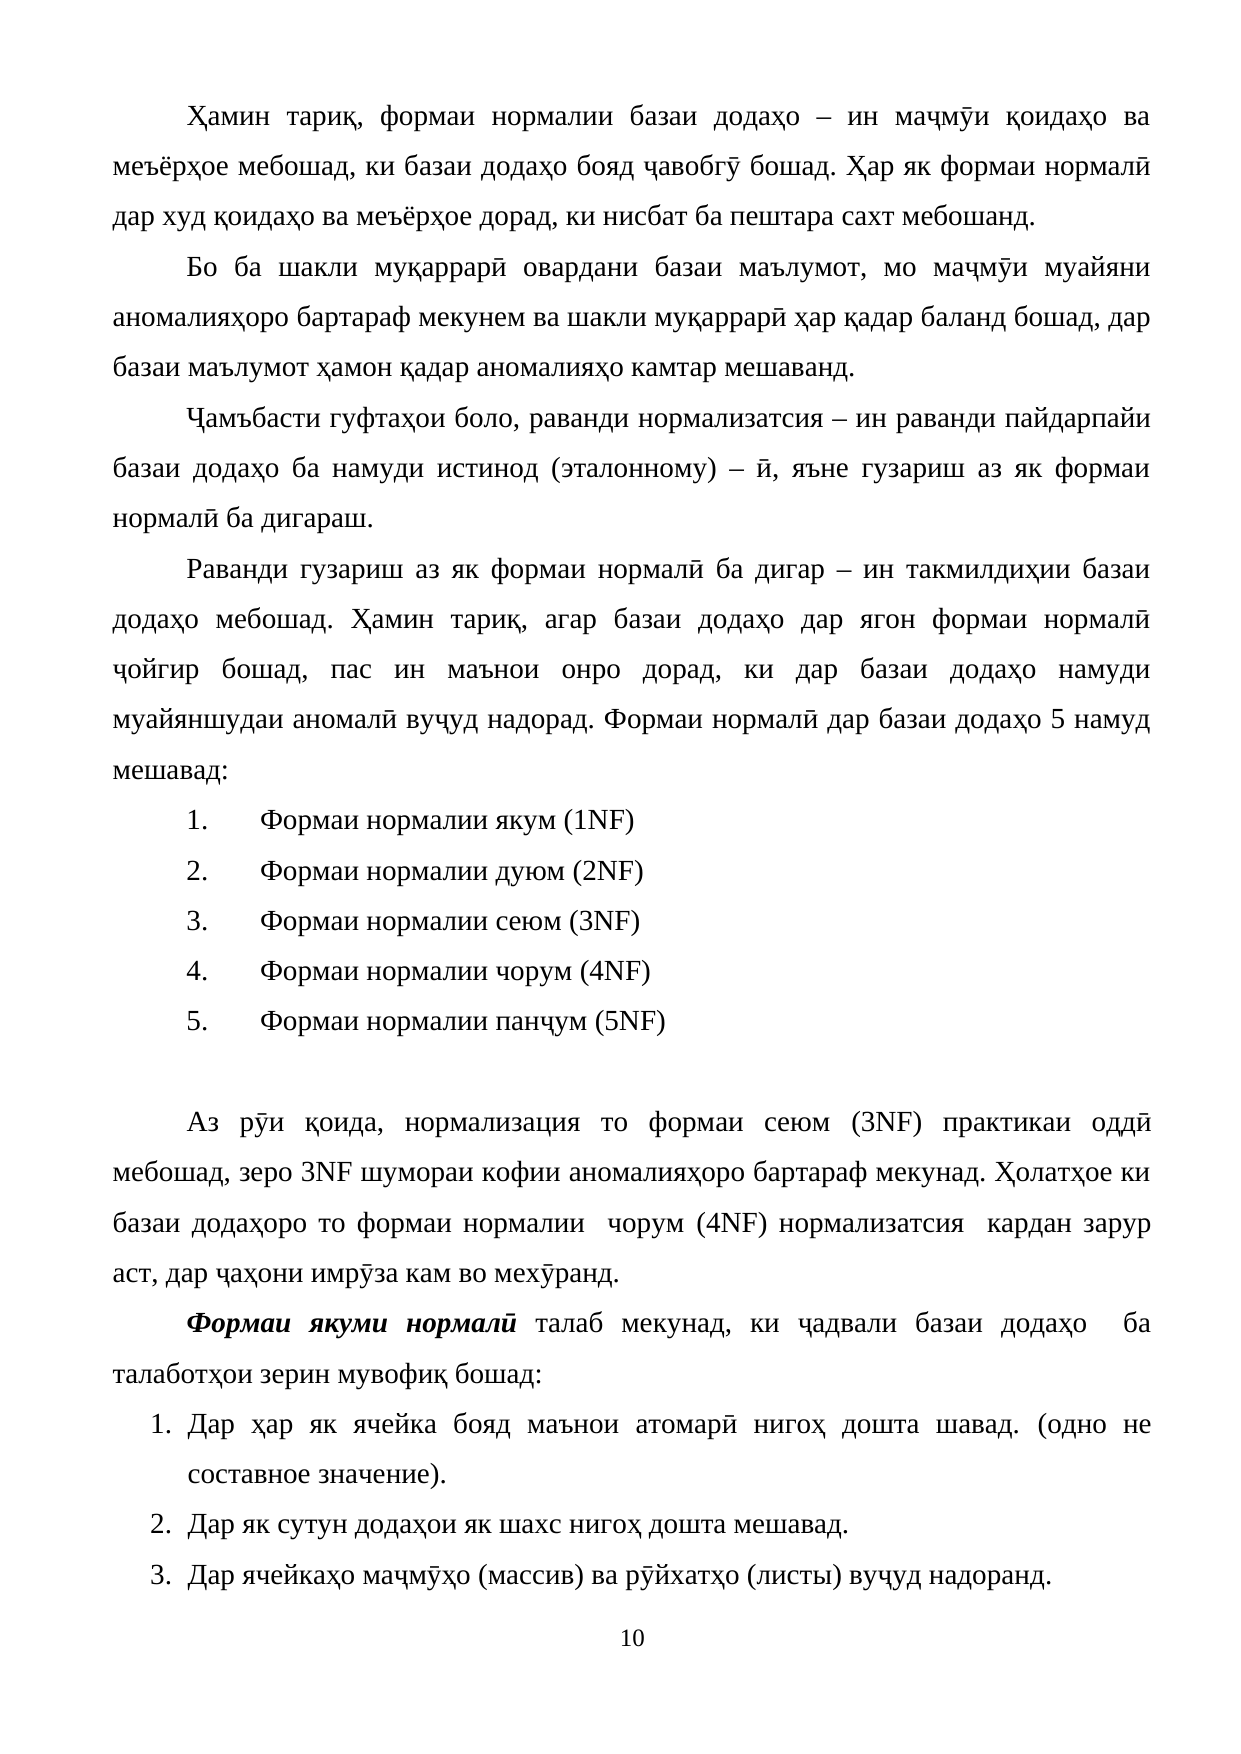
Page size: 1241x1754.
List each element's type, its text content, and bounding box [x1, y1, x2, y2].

list Формаи нормалии чорум (4NF) [186, 953, 1152, 987]
list Дар ҳар як ячейка бояд маънои атомарӣ нигоҳ дошта шавад. (одно не составное значение). [150, 1406, 1152, 1490]
text Ҷамъбасти гуфтаҳои боло, раванди нормализатсия – ин раванди пайдарпайи базаи додаҳо ба намуди истинод (эталонному) – ӣ, яъне гузариш аз як формаи нормалӣ ба дигараш. [112, 400, 1152, 534]
text Аз рӯи қоида, нормализация то формаи сеюм (3NF) практикаи оддӣ мебошад, зеро 3NF шумораи кофии аномалияҳоро бартараф мекунад. Ҳолатҳое ки базаи додаҳоро то формаи нормалии чорум (4NF) нормализатсия кардан зарур аст, дар ҷаҳони имрӯза кам во мехӯранд. [112, 1104, 1152, 1289]
list Формаи нормалии сеюм (3NF) [186, 903, 1152, 936]
list Формаи нормалии панҷум (5NF) [186, 1003, 1152, 1037]
list Дар як сутун додаҳои як шахс нигоҳ дошта мешавад. [150, 1507, 1152, 1540]
list Формаи нормалии якум (1NF) [186, 802, 1152, 836]
text Раванди гузариш аз як формаи нормалӣ ба дигар – ин такмилдиҳии базаи додаҳо мебошад. Ҳамин тариқ, агар базаи додаҳо дар ягон формаи нормалӣ ҷойгир бошад, пас ин маънои онро дорад, ки дар базаи додаҳо намуди муайяншудаи аномалӣ вуҷуд надорад. Формаи нормалӣ дар базаи додаҳо 5 намуд мешавад: [112, 551, 1152, 786]
list Формаи нормалии дуюм (2NF) [186, 853, 1152, 886]
text Бо ба шакли муқаррарӣ овардани базаи маълумот, мо маҷмӯи муайяни аномалияҳоро бартараф мекунем ва шакли муқаррарӣ ҳар қадар баланд бошад, дар базаи маълумот ҳамон қадар аномалияҳо камтар мешаванд. [112, 249, 1152, 383]
text Формаи якуми нормалӣ талаб мекунад, ки ҷадвали базаи додаҳо ба талаботҳои зерин мувофиқ бошад: [112, 1305, 1152, 1389]
list Дар ячейкаҳо маҷмӯҳо (массив) ва рӯйхатҳо (листы) вуҷуд надоранд. [150, 1557, 1152, 1591]
text Ҳамин тариқ, формаи нормалии базаи додаҳо – ин маҷмӯи қоидаҳо ва меъёрҳое мебошад, ки базаи додаҳо бояд ҷавобгӯ бошад. Ҳар як формаи нормалӣ дар худ қоидаҳо ва меъёрҳое дорад, ки нисбат ба пештара сахт мебошанд. [112, 98, 1152, 232]
